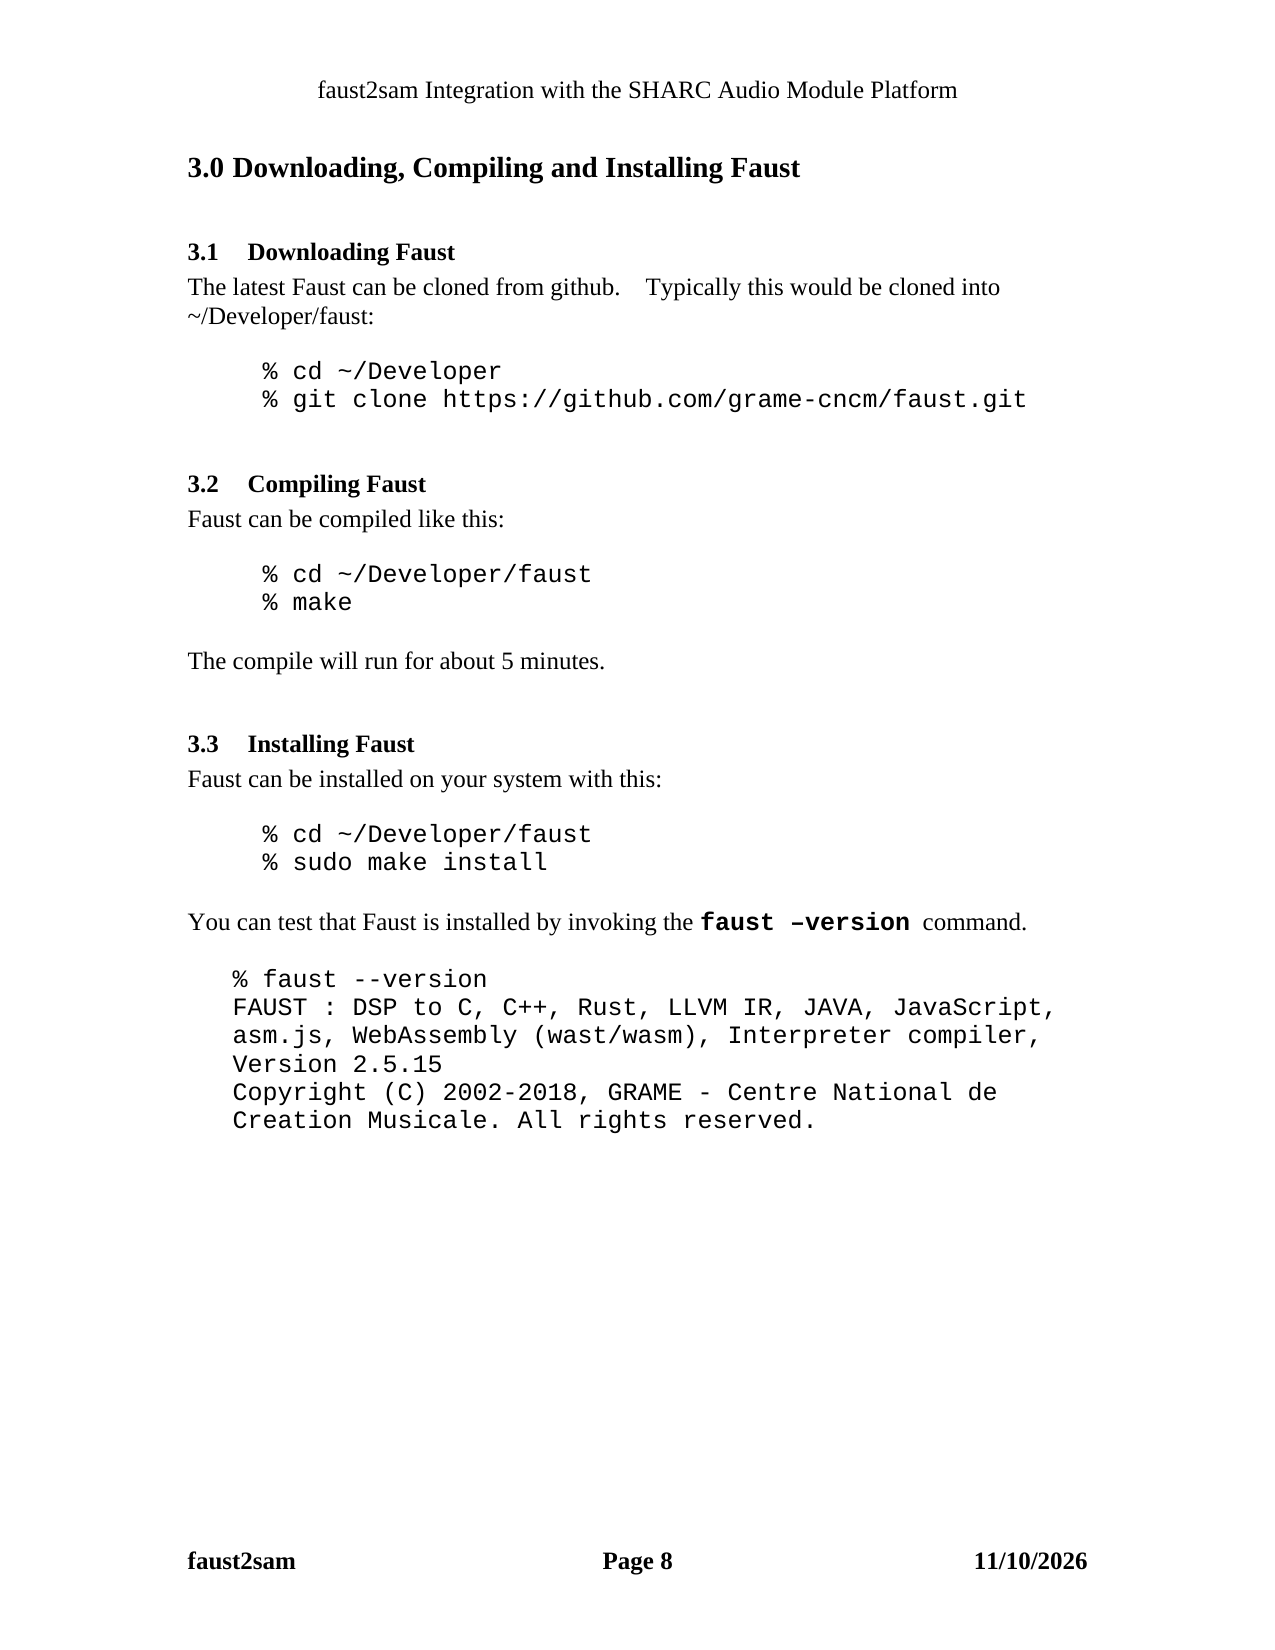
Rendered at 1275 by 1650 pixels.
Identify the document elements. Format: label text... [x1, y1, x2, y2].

subtitle Compiling Faust [187, 469, 1087, 498]
text Copyright (C) 2002-2018, GRAME - Centre National de Creation Musicale. All rights reserved. [232, 1080, 1087, 1136]
text % cd ~/Developer/faust [262, 821, 1087, 850]
text % sudo make install [262, 850, 1087, 878]
text % git clone https://github.com/grame-cncm/faust.git [262, 387, 1087, 415]
text The compile will run for about 5 minutes. [187, 646, 1087, 675]
subtitle Downloading Faust [187, 237, 1087, 266]
text % make [262, 590, 1087, 618]
text Faust can be installed on your system with this: [187, 764, 1087, 793]
text FAUST : DSP to C, C++, Rust, LLVM IR, JAVA, JavaScript, asm.js, WebAssembly (wast/wasm), Interpreter compiler, Version 2.5.15 [232, 995, 1087, 1080]
subtitle Downloading, Compiling and Installing Faust [187, 150, 1087, 183]
text % cd ~/Developer/faust [262, 561, 1087, 590]
text The latest Faust can be cloned from github. Typically this would be cloned into ~/Developer/faust: [187, 272, 1087, 330]
text % cd ~/Developer [262, 358, 1087, 387]
text % faust --version [232, 966, 1087, 995]
text You can test that Faust is installed by invoking the faust –version command. [187, 907, 1087, 938]
subtitle Installing Faust [187, 729, 1087, 758]
text Faust can be compiled like this: [187, 504, 1087, 533]
